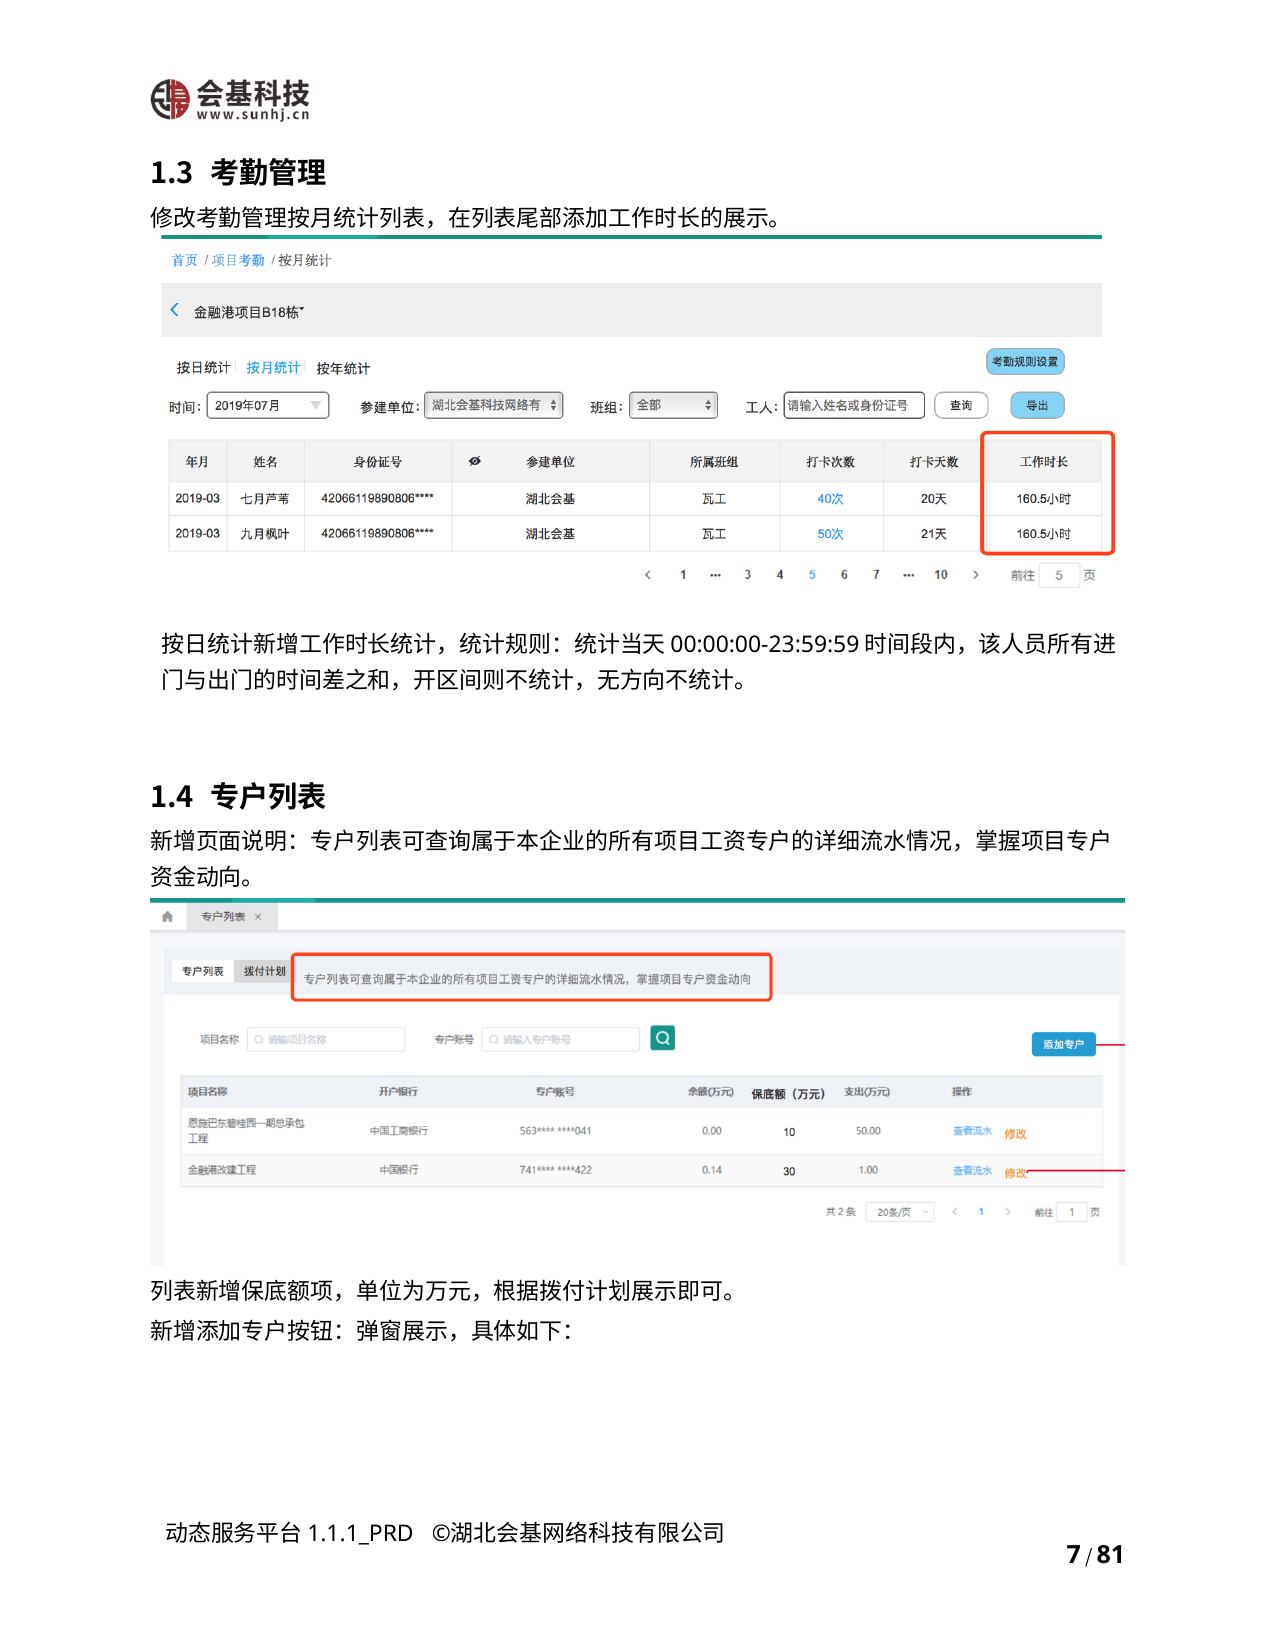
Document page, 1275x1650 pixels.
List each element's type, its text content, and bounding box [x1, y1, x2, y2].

text 新增页面说明：专户列表可查询属于本企业的所有项目工资专户的详细流水情况，掌握项目专户资金动向。 [150, 823, 1125, 892]
subtitle 专户列表 [150, 773, 1125, 816]
text 列表新增保底额项，单位为万元，根据拨付计划展示即可。 [150, 1273, 1125, 1306]
text 新增添加专户按钮：弹窗展示，具体如下： [150, 1313, 1125, 1346]
subtitle 考勤管理 [150, 150, 1125, 192]
picture [161, 235, 1137, 624]
picture [150, 898, 1125, 1266]
picture [150, 79, 309, 122]
